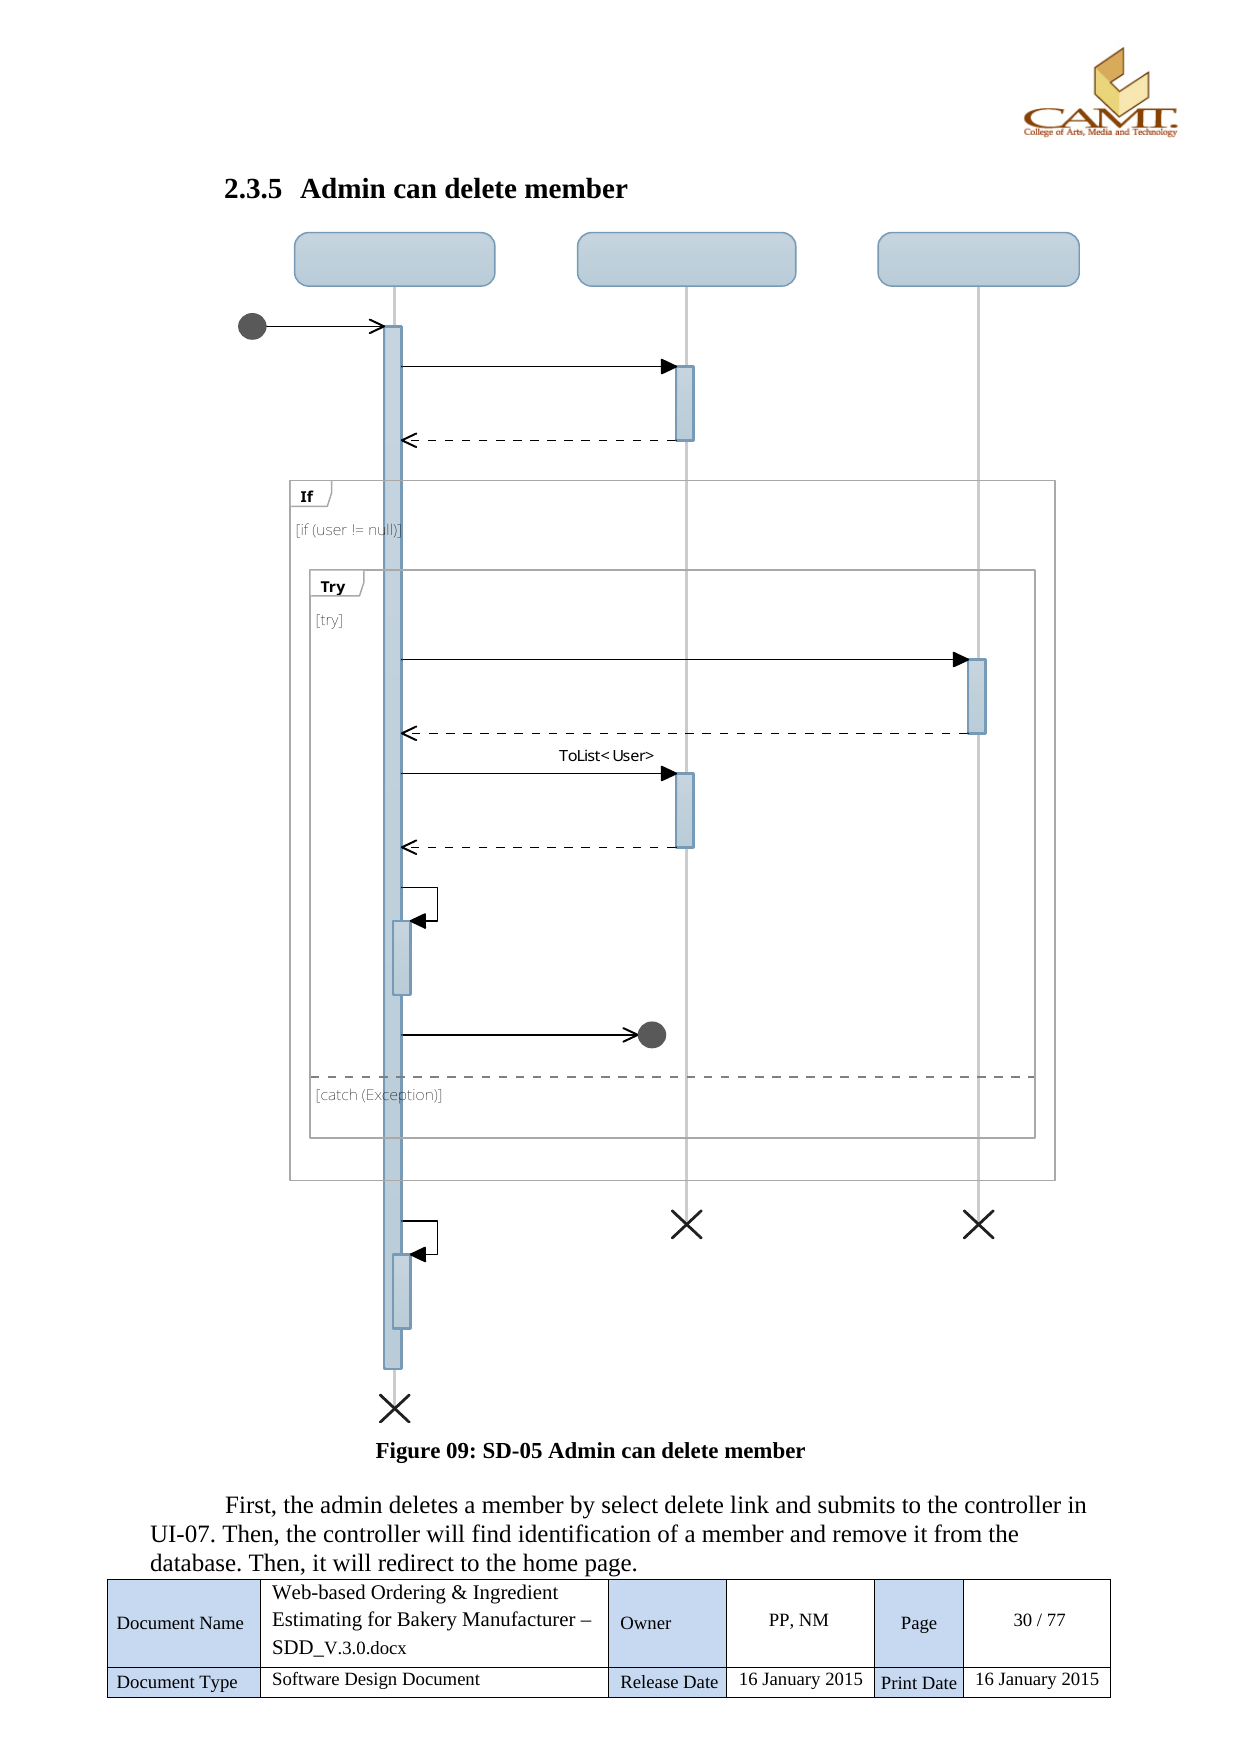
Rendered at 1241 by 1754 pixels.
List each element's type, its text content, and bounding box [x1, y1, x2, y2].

subtitle 2.3.5 Admin can delete member [150, 171, 1090, 204]
list Figure 09: SD-05 Admin can delete member [91, 1438, 1090, 1464]
picture [1015, 40, 1182, 139]
text First, the admin deletes a member by select delete link and submits to the controller in UI-07. Then, the controller will find identification of a member and remove it from the database. Then, it will redirect to the home page. [150, 1490, 1090, 1577]
